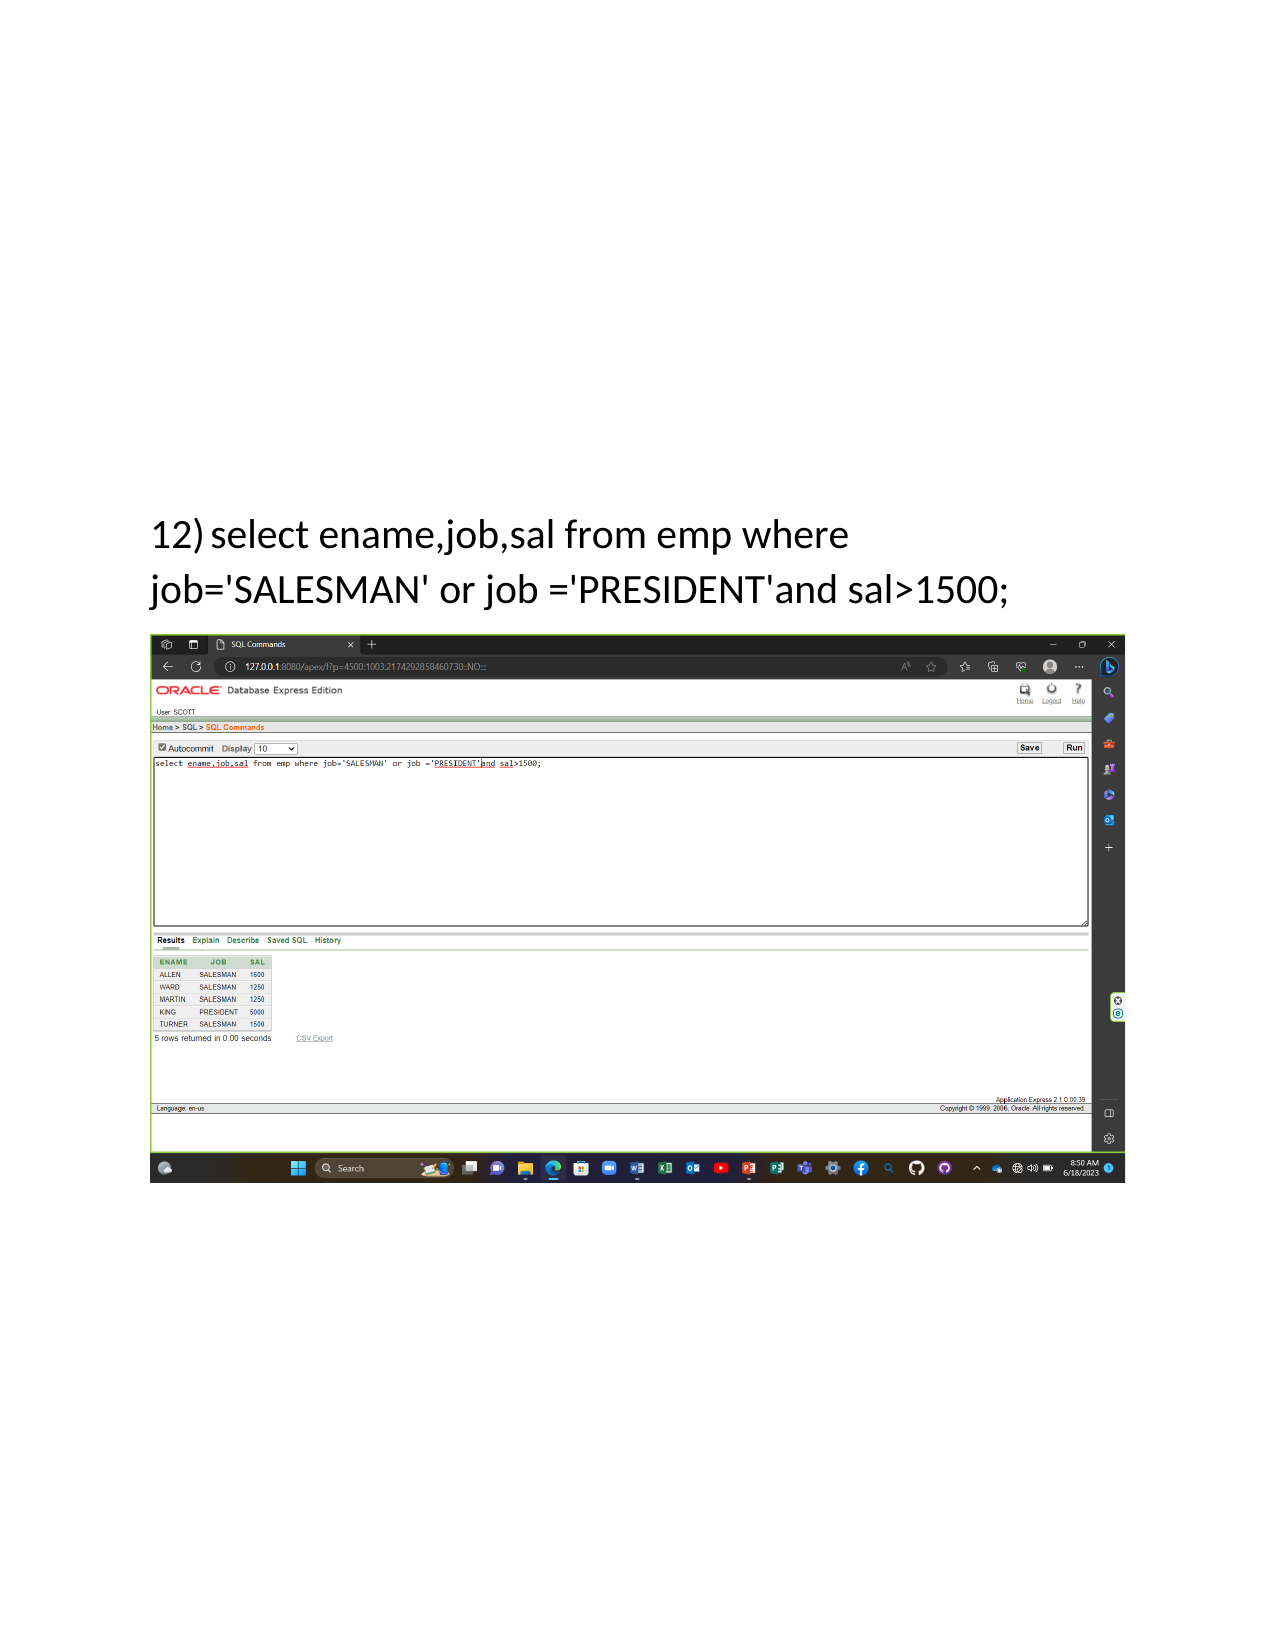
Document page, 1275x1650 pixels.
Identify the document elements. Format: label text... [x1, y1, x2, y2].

picture [150, 634, 1125, 1183]
text 12) select ename,job,sal from emp where job='SALESMAN' or job ='PRESIDENT'and sal>1500; [150, 508, 1125, 613]
